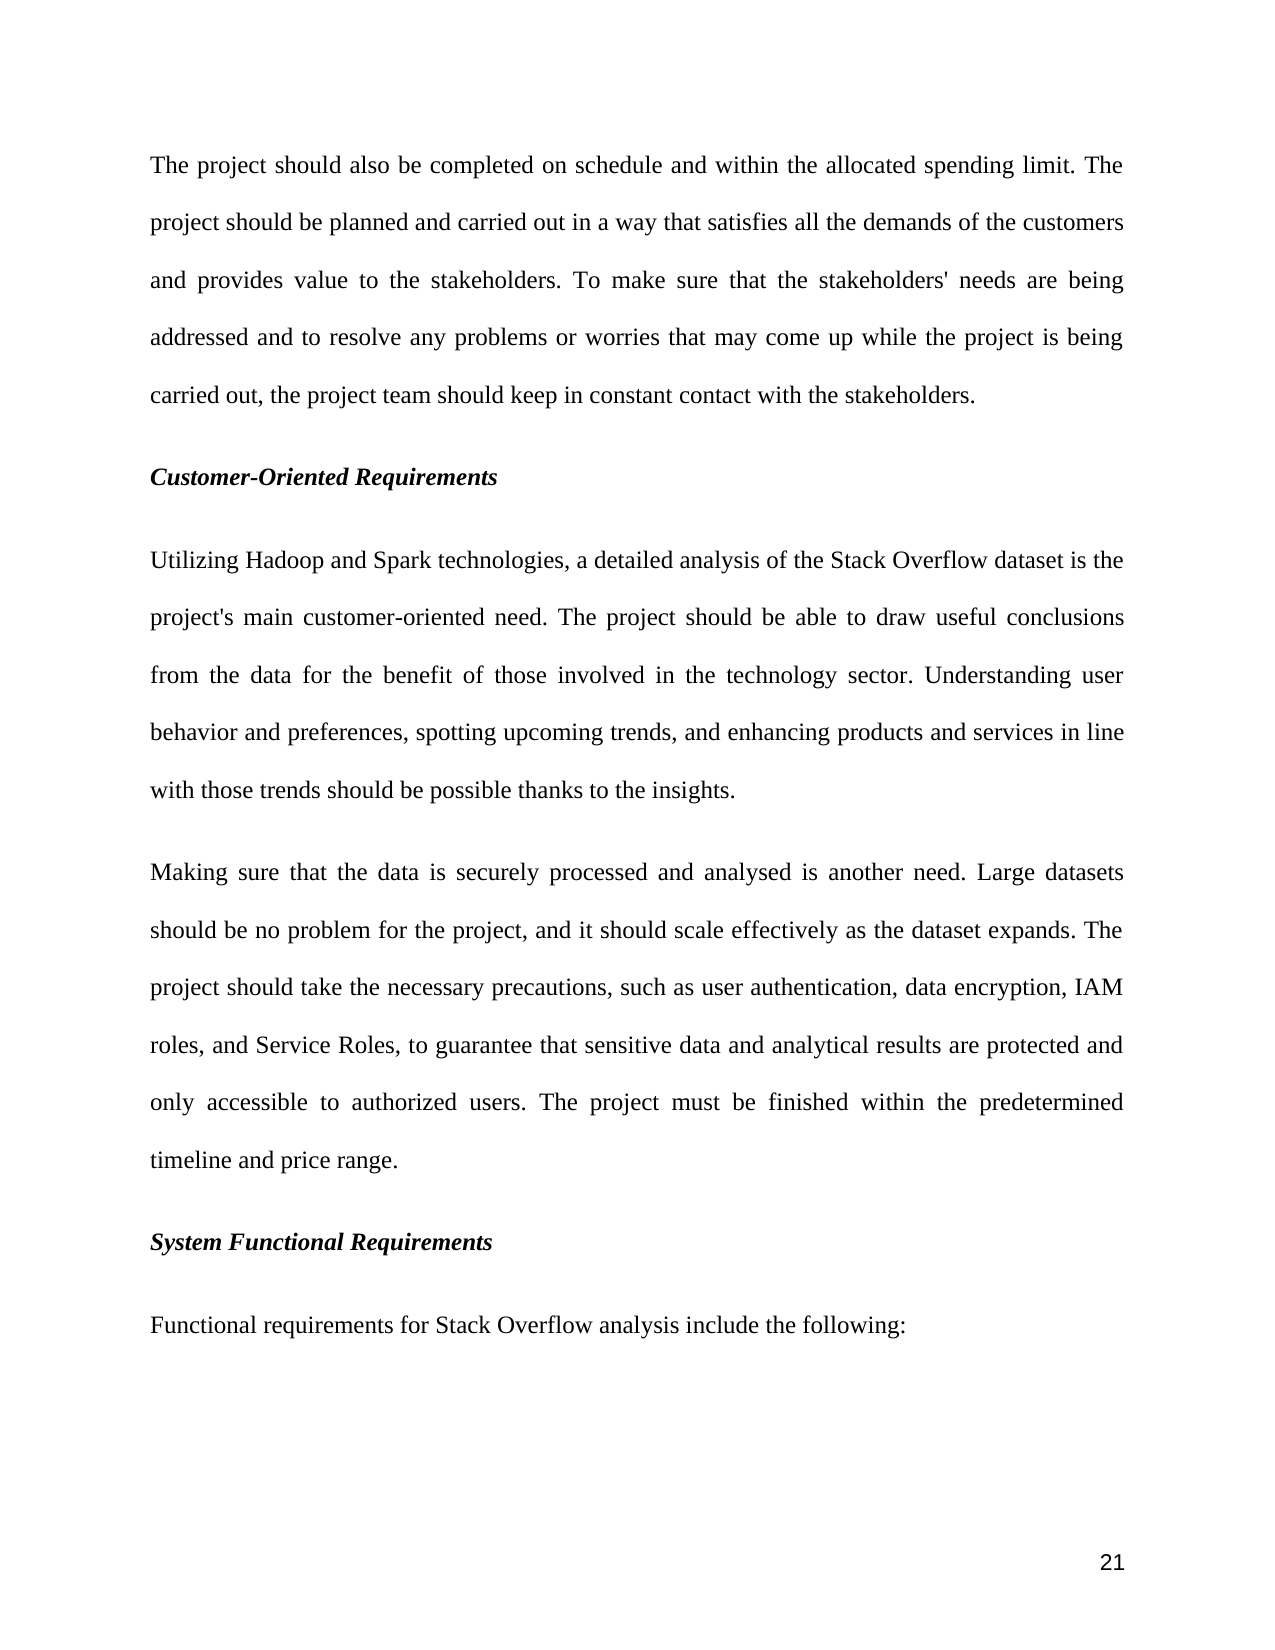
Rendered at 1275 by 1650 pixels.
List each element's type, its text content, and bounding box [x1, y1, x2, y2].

text The project should also be completed on schedule and within the allocated spending limit. The project should be planned and carried out in a way that satisfies all the demands of the customers and provides value to the stakeholders. To make sure that the stakeholders' needs are being addressed and to resolve any problems or worries that may come up while the project is being carried out, the project team should keep in constant contact with the stakeholders. [150, 150, 1125, 409]
text System Functional Requirements [150, 1227, 1125, 1256]
text Customer-Oriented Requirements [150, 462, 1125, 491]
text Making sure that the data is securely processed and analysed is another need. Large datasets should be no problem for the project, and it should scale effectively as the dataset expands. The project should take the necessary precautions, such as user authentication, data encryption, IAM roles, and Service Roles, to guarantee that sensitive data and analytical results are protected and only accessible to authorized users. The project must be finished within the predetermined timeline and price range. [150, 857, 1125, 1174]
text Utilizing Hadoop and Spark technologies, a detailed analysis of the Stack Overflow dataset is the project's main customer-oriented need. The project should be able to draw useful conclusions from the data for the benefit of those involved in the technology sector. Understanding user behavior and preferences, spotting upcoming trends, and enhancing products and services in line with those trends should be possible thanks to the insights. [150, 545, 1125, 804]
text Functional requirements for Stack Overflow analysis include the following: [150, 1310, 1125, 1339]
